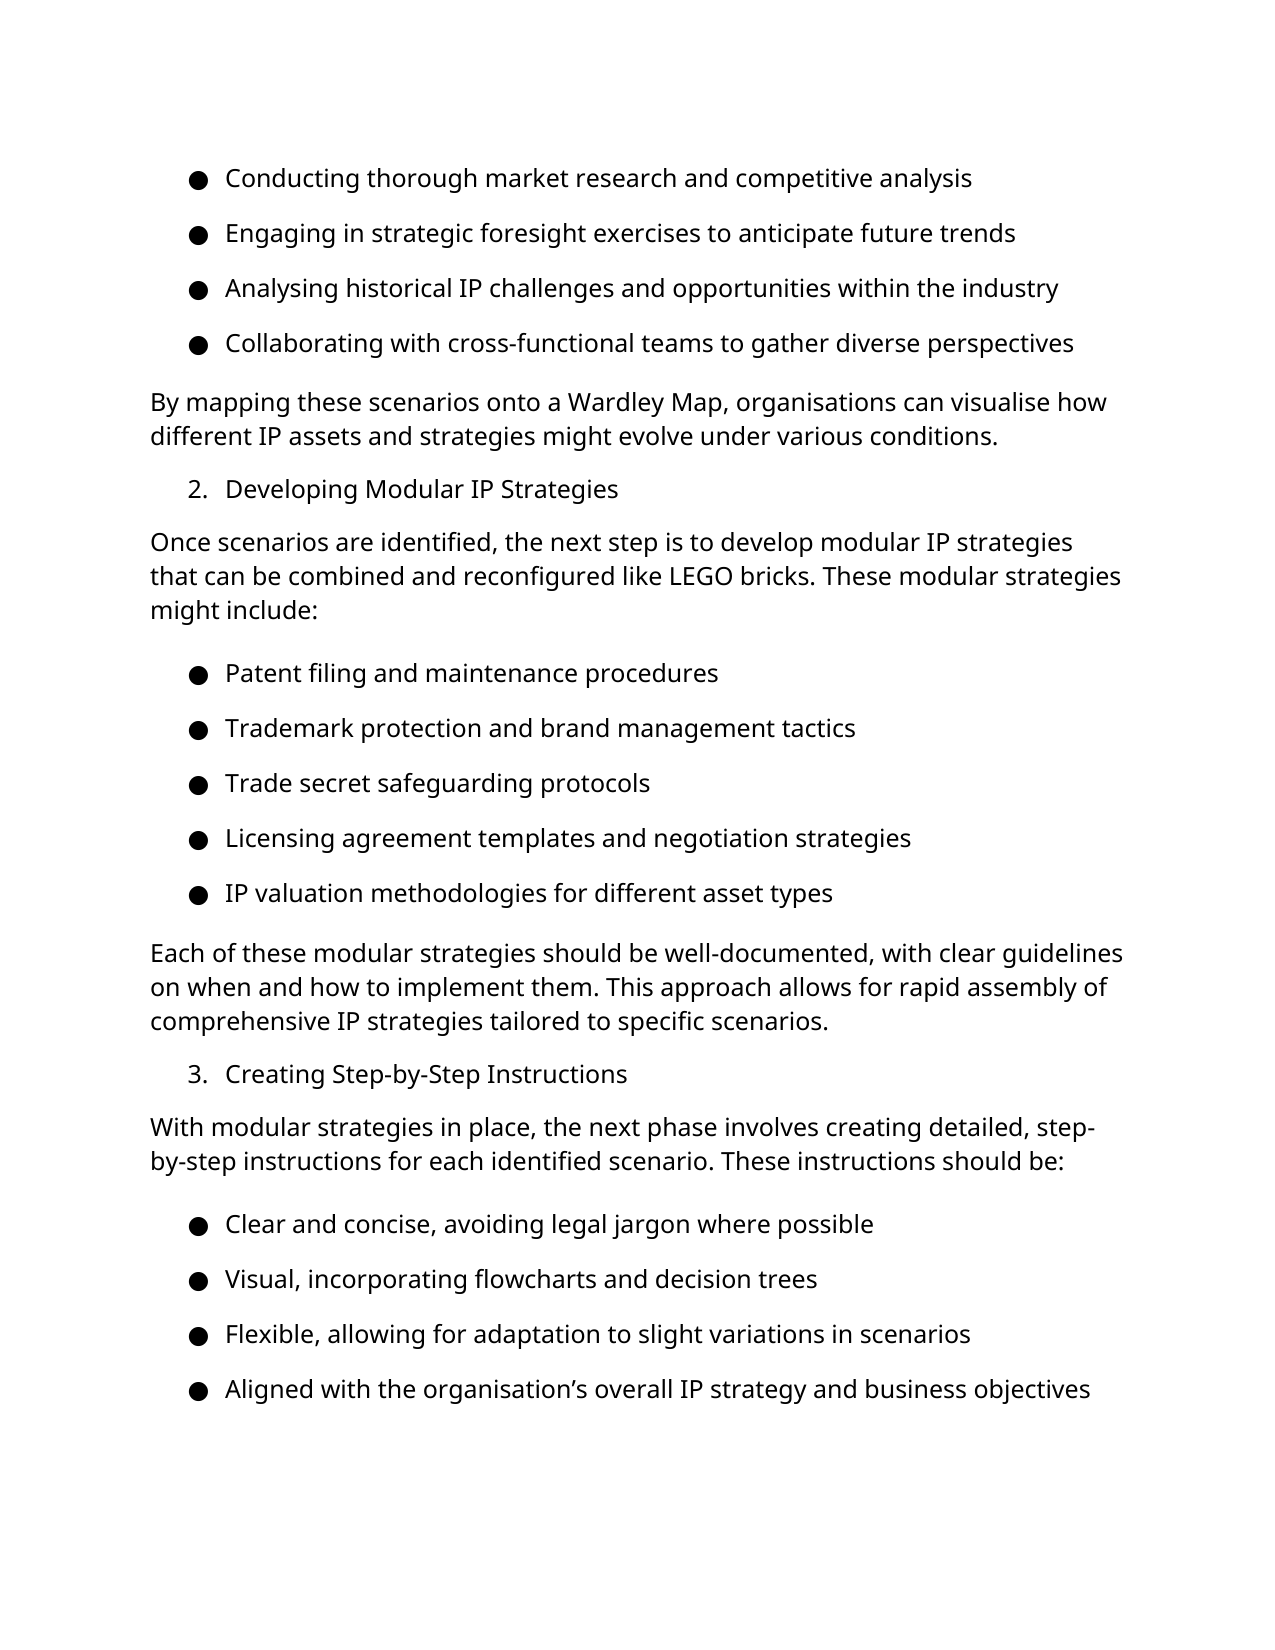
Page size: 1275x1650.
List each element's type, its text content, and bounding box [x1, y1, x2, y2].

list Analysing historical IP challenges and opportunities within the industry [187, 260, 1125, 311]
list Developing Modular IP Strategies [187, 472, 1125, 506]
list Trade secret safeguarding protocols [187, 756, 1125, 807]
list Conducting thorough market research and competitive analysis [187, 150, 1125, 201]
text With modular strategies in place, the next phase involves creating detailed, step-by-step instructions for each identified scenario. These instructions should be: [150, 1109, 1125, 1177]
text Each of these modular strategies should be well-documented, with clear guidelines on when and how to implement them. This approach allows for rapid assembly of comprehensive IP strategies tailored to specific scenarios. [150, 936, 1125, 1038]
text Once scenarios are identified, the next step is to develop modular IP strategies that can be combined and reconfigured like LEGO bricks. These modular strategies might include: [150, 525, 1125, 627]
list Licensing agreement templates and negotiation strategies [187, 811, 1125, 862]
list Visual, incorporating flowcharts and decision trees [187, 1251, 1125, 1302]
list Engaging in strategic foresight exercises to anticipate future trends [187, 205, 1125, 256]
list Flexible, allowing for adaptation to slight variations in scenarios [187, 1306, 1125, 1357]
text By mapping these scenarios onto a Wardley Map, organisations can visualise how different IP assets and strategies might evolve under various conditions. [150, 385, 1125, 453]
list Patent filing and maintenance procedures [187, 646, 1125, 697]
list Trademark protection and brand management tactics [187, 701, 1125, 752]
list Creating Step-by-Step Instructions [187, 1057, 1125, 1091]
list IP valuation methodologies for different asset types [187, 866, 1125, 917]
list Aligned with the organisation’s overall IP strategy and business objectives [187, 1361, 1125, 1412]
list Clear and concise, avoiding legal jargon where possible [187, 1196, 1125, 1247]
list Collaborating with cross-functional teams to gather diverse perspectives [187, 315, 1125, 366]
